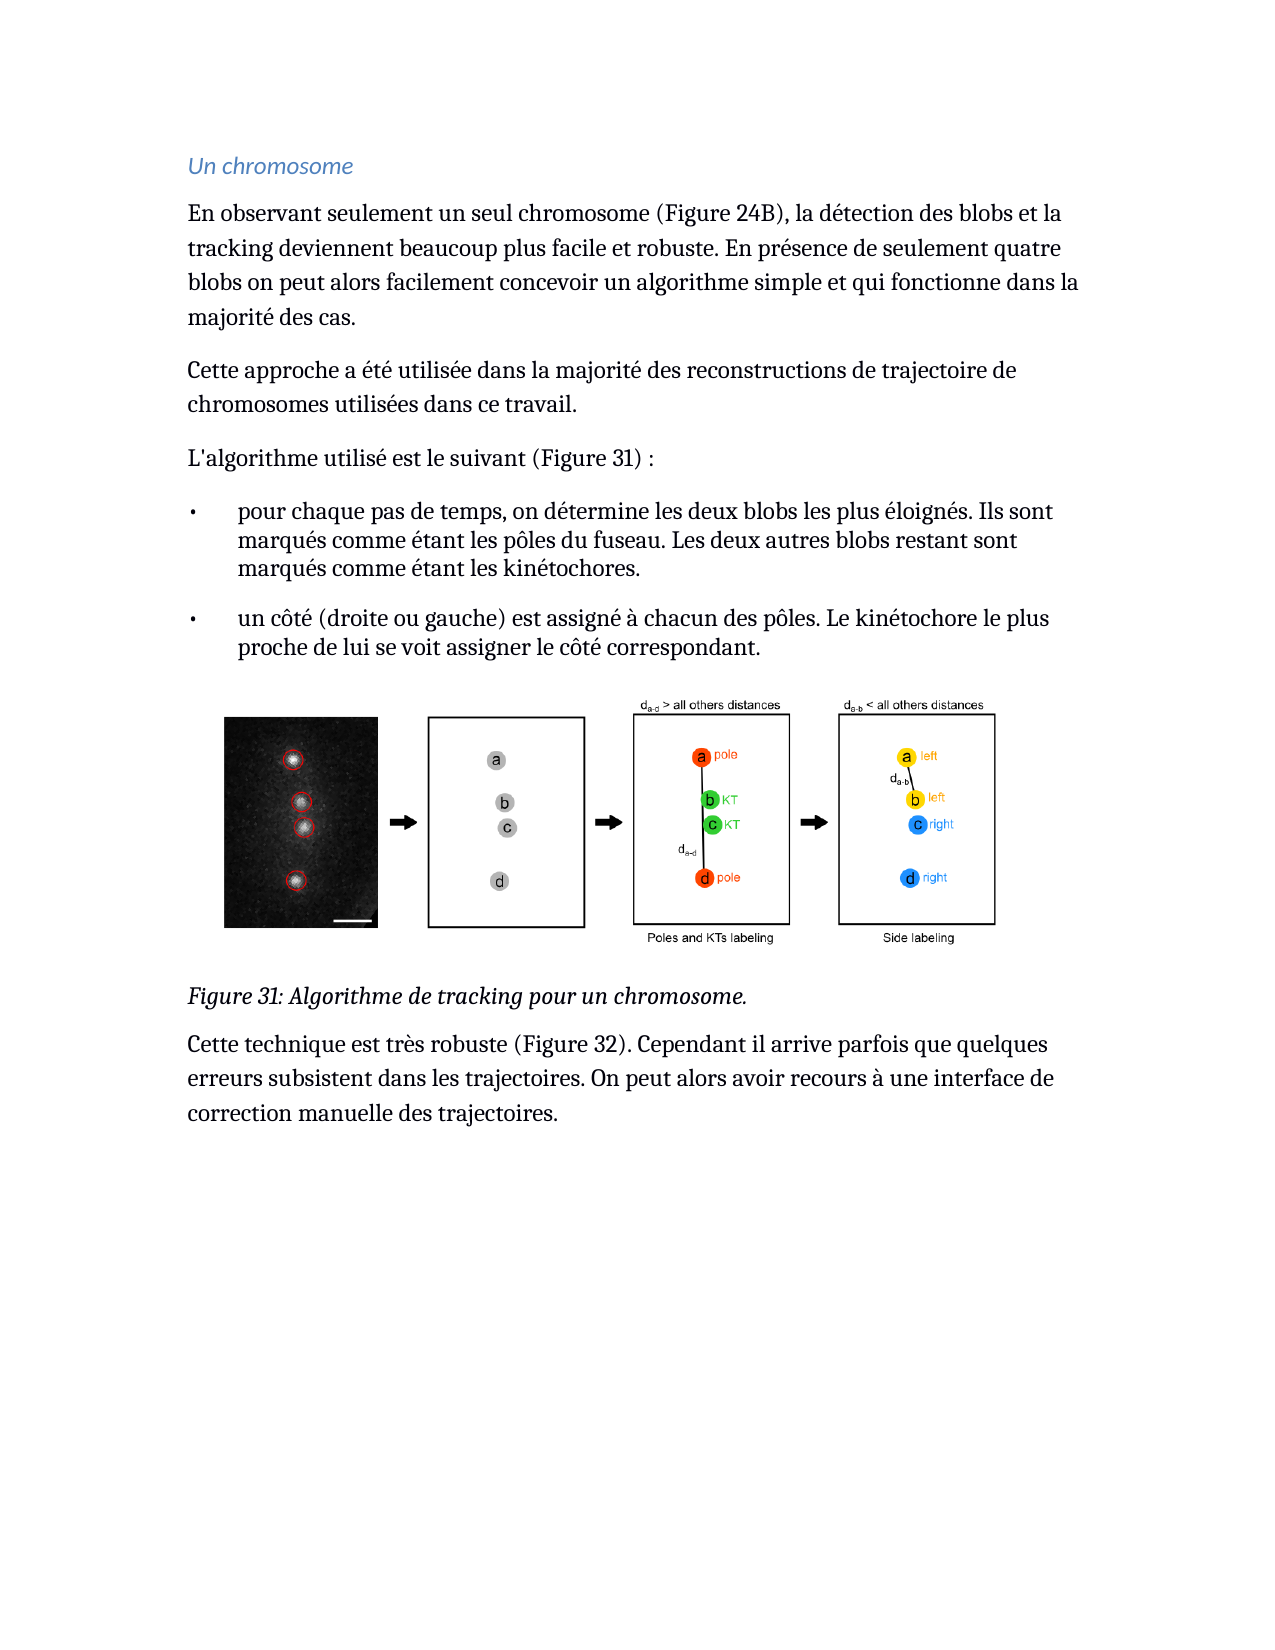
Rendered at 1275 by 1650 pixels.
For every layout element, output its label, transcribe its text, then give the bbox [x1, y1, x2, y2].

picture [206, 682, 1013, 962]
list pour chaque pas de temps, on détermine les deux blobs les plus éloignés. Ils sont marqués comme étant les pôles du fuseau. Les deux autres blobs restant sont marqués comme étant les kinétochores. [187, 497, 1087, 583]
list un côté (droite ou gauche) est assigné à chacun des pôles. Le kinétochore le plus proche de lui se voit assigner le côté correspondant. [187, 604, 1087, 661]
text Figure 31: Algorithme de tracking pour un chromosome. [187, 982, 1087, 1011]
text L'algorithme utilisé est le suivant (Figure 31) : [187, 444, 1087, 472]
text Cette approche a été utilisée dans la majorité des reconstructions de trajectoire de chromosomes utilisées dans ce travail. [187, 356, 1087, 419]
subtitle Un chromosome [187, 150, 1087, 181]
text En observant seulement un seul chromosome (Figure 24B), la détection des blobs et la tracking deviennent beaucoup plus facile et robuste. En présence de seulement quatre blobs on peut alors facilement concevoir un algorithme simple et qui fonctionne dans la majorité des cas. [187, 199, 1087, 331]
text Cette technique est très robuste (Figure 32). Cependant il arrive parfois que quelques erreurs subsistent dans les trajectoires. On peut alors avoir recours à une interface de correction manuelle des trajectoires. [187, 1030, 1087, 1127]
